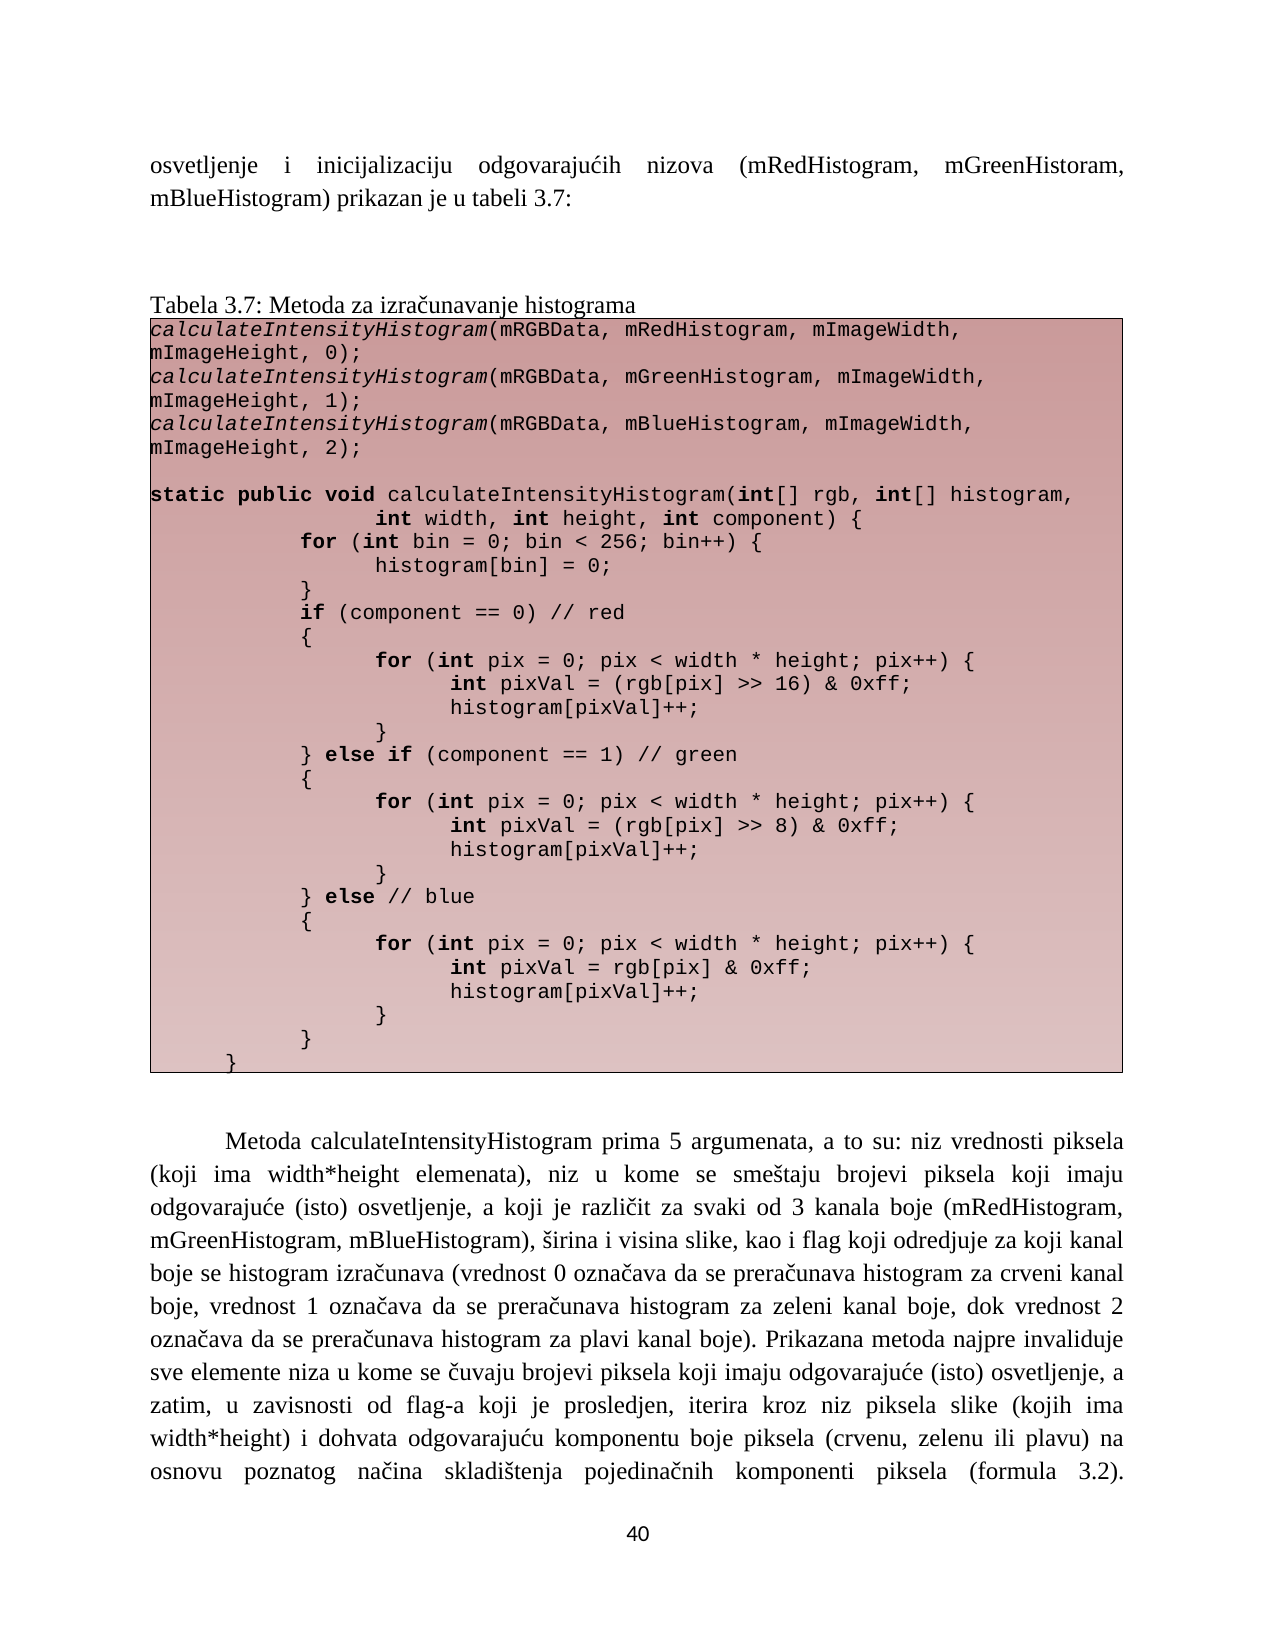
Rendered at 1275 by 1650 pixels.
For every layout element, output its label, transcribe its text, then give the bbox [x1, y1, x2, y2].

text { [150, 626, 1125, 650]
text calculateIntensityHistogram(mRGBData, mGreenHistogram, mImageWidth, mImageHeight, 1); [150, 366, 1125, 413]
text for (int pix = 0; pix < width * height; pix++) { [150, 792, 1125, 815]
text } else // blue [150, 886, 1125, 910]
text static public void calculateIntensityHistogram(int[] rgb, int[] histogram, [150, 484, 1125, 508]
text } [150, 862, 1125, 886]
text } [150, 1028, 1125, 1052]
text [150, 150, 1125, 212]
text calculateIntensityHistogram(mRGBData, mRedHistogram, mImageWidth, mImageHeight, 0); [150, 319, 1125, 366]
text for (int pix = 0; pix < width * height; pix++) { [150, 933, 1125, 957]
text histogram[pixVal]++; [150, 697, 1125, 721]
text if (component == 0) // red [150, 602, 1125, 626]
text histogram[bin] = 0; [150, 555, 1125, 579]
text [150, 1126, 1125, 1485]
text { [150, 910, 1125, 933]
text } else if (component == 1) // green [150, 744, 1125, 768]
text histogram[pixVal]++; [150, 981, 1125, 1004]
text histogram[pixVal]++; [150, 839, 1125, 862]
text calculateIntensityHistogram(mRGBData, mBlueHistogram, mImageWidth, mImageHeight, 2); [150, 413, 1125, 461]
text } [150, 721, 1125, 744]
text int width, int height, int component) { [150, 508, 1125, 531]
text { [150, 768, 1125, 792]
text } [150, 1004, 1125, 1028]
text for (int bin = 0; bin < 256; bin++) { [150, 531, 1125, 555]
text int pixVal = (rgb[pix] >> 16) & 0xff; [150, 673, 1125, 697]
text Tabela 3.7: Metoda za izračunavanje histograma [150, 290, 1125, 319]
text } [150, 579, 1125, 602]
text int pixVal = (rgb[pix] >> 8) & 0xff; [150, 815, 1125, 839]
text } [150, 1052, 1125, 1075]
text for (int pix = 0; pix < width * height; pix++) { [150, 650, 1125, 673]
text int pixVal = rgb[pix] & 0xff; [150, 957, 1125, 981]
